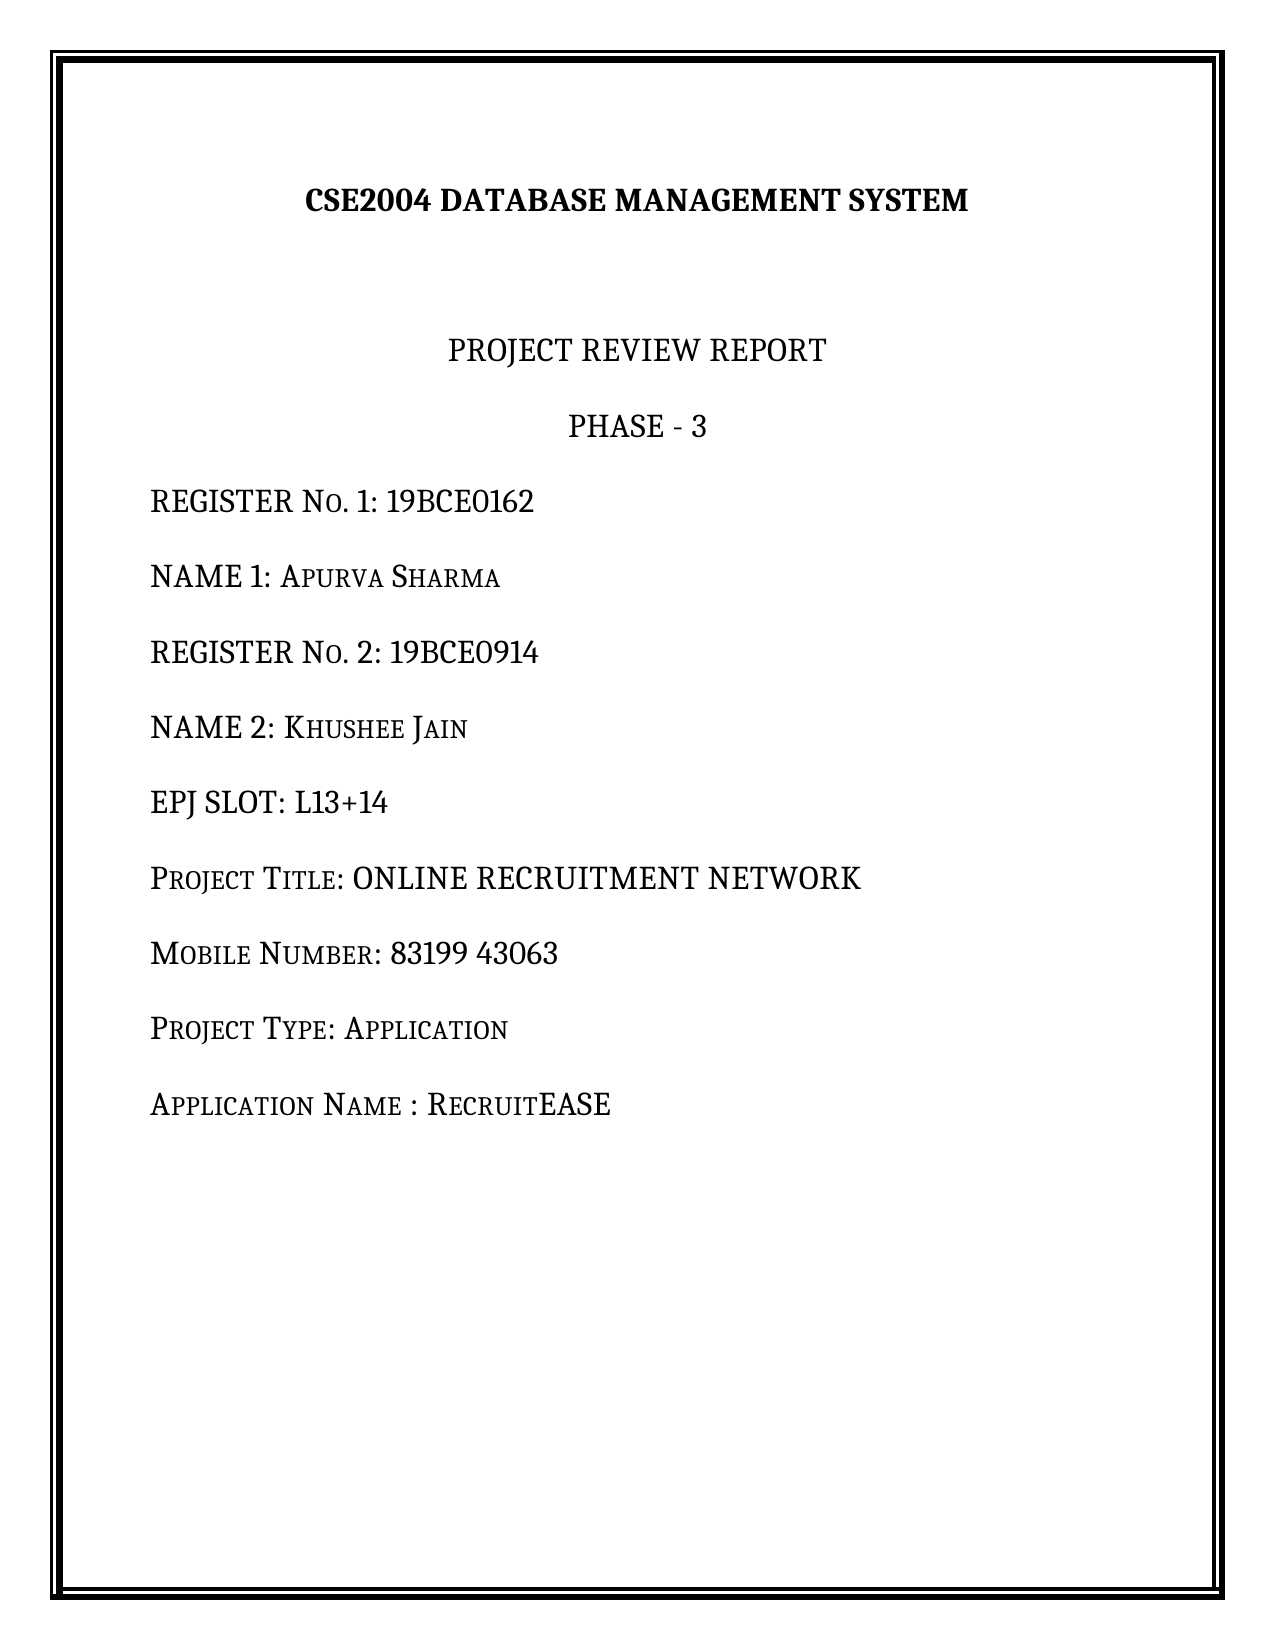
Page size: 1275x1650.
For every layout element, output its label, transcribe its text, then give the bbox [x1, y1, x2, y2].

subtitle Application Name : RecruitEASE [150, 1085, 1125, 1123]
subtitle REGISTER No. 1: 19BCE0162 [150, 482, 1125, 521]
subtitle NAME 2: Khushee Jain [150, 708, 1125, 747]
subtitle PROJECT REVIEW REPORT [150, 332, 1125, 370]
subtitle NAME 1: Apurva Sharma [150, 558, 1125, 596]
subtitle PHASE - 3 [150, 407, 1125, 446]
subtitle Project Title: ONLINE RECRUITMENT NETWORK [150, 859, 1125, 897]
subtitle REGISTER No. 2: 19BCE0914 [150, 633, 1125, 671]
subtitle Mobile Number: 83199 43063 [150, 934, 1125, 973]
subtitle CSE2004 DATABASE MANAGEMENT SYSTEM [150, 181, 1125, 219]
subtitle EPJ SLOT: L13+14 [150, 784, 1125, 822]
subtitle Project Type: Application [150, 1010, 1125, 1048]
